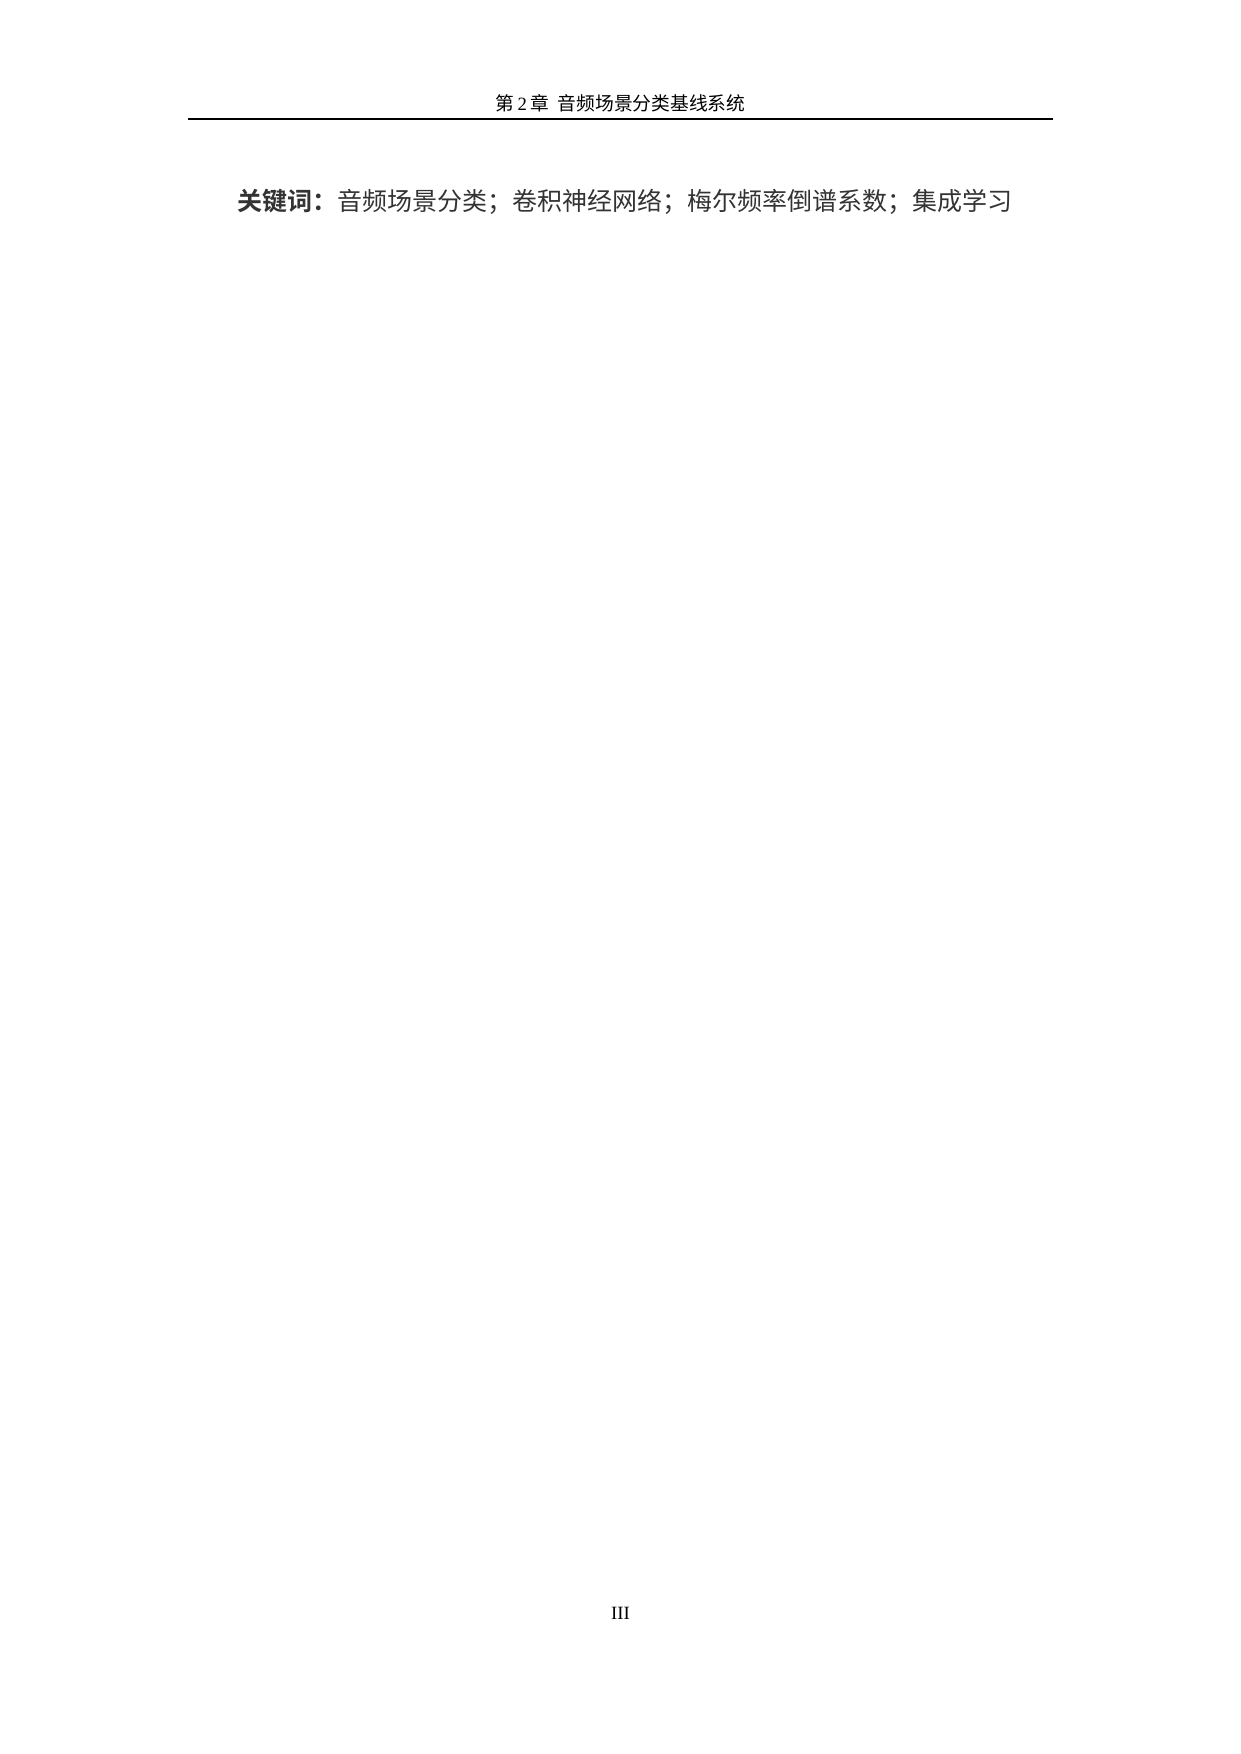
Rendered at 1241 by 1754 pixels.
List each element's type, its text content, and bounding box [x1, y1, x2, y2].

text 关键词：音频场景分类；卷积神经网络；梅尔频率倒谱系数；集成学习 [187, 166, 1053, 233]
